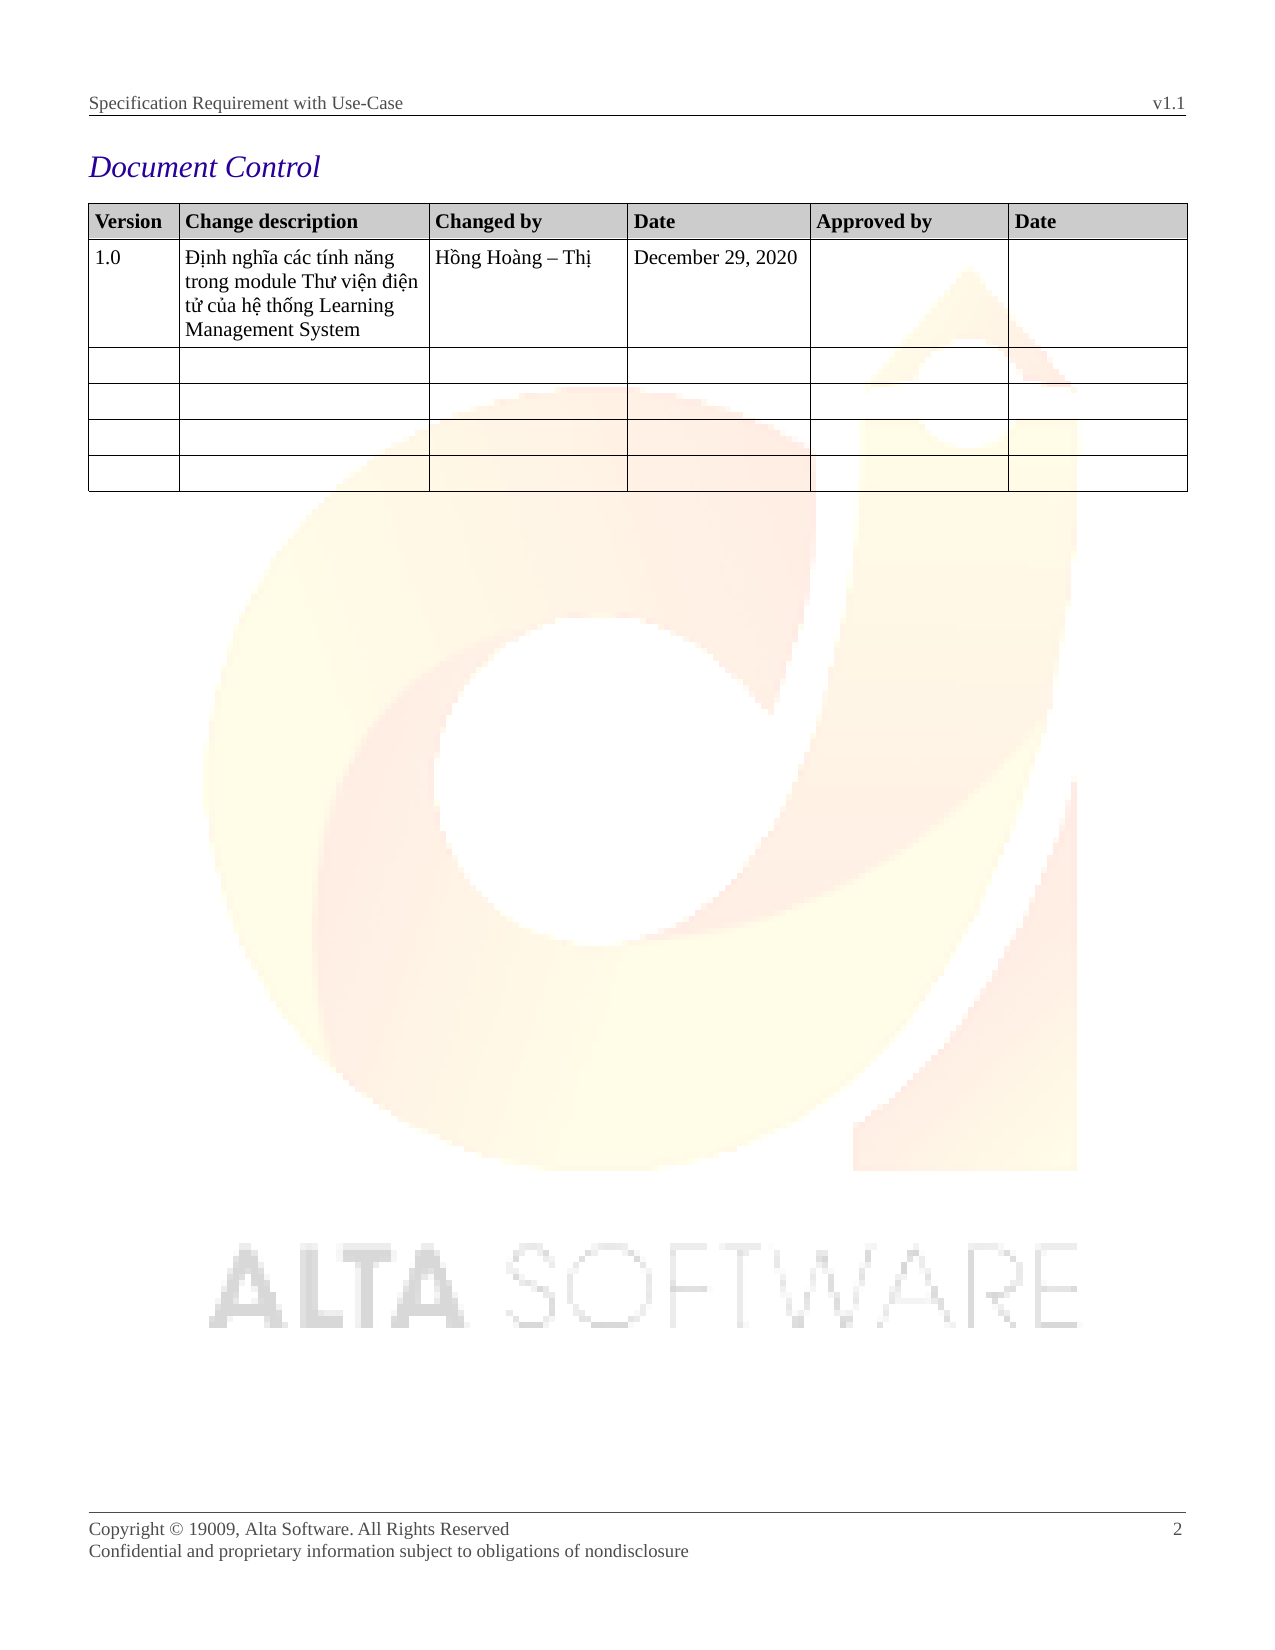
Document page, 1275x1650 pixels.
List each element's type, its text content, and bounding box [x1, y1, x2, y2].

table_header Version [89, 204, 179, 238]
table_cell [430, 348, 627, 383]
table_cell [811, 348, 1008, 383]
table_header Changed by [430, 204, 627, 238]
table_cell [1009, 240, 1187, 347]
table_cell Hồng Hoàng – Thị [430, 240, 627, 347]
table_cell [430, 420, 627, 455]
table_cell [811, 456, 1008, 491]
table_cell [180, 456, 429, 491]
table_cell [1009, 420, 1187, 455]
table_cell [430, 384, 627, 419]
table_header Date [1009, 204, 1187, 238]
table_cell [89, 456, 179, 491]
table_header Approved by [811, 204, 1008, 238]
table_cell [628, 384, 810, 419]
table_cell December 29, 2020 [628, 240, 810, 347]
table_cell [430, 456, 627, 491]
table_cell [811, 420, 1008, 455]
table_cell [89, 348, 179, 383]
subtitle Document Control [88, 148, 1186, 184]
table_cell [1009, 348, 1187, 383]
table_cell [628, 348, 810, 383]
table_cell 1.0 [89, 240, 179, 347]
table_cell [811, 384, 1008, 419]
table_cell [180, 348, 429, 383]
table_cell [811, 240, 1008, 347]
table_cell [180, 420, 429, 455]
table_cell [1009, 384, 1187, 419]
table_header Date [628, 204, 810, 238]
table_cell [628, 420, 810, 455]
table_header Change description [180, 204, 429, 238]
table_cell [89, 420, 179, 455]
table_cell [180, 384, 429, 419]
table_cell [89, 384, 179, 419]
table_cell [1009, 456, 1187, 491]
table_cell Định nghĩa các tính năng trong module Thư viện điện tử của hệ thống Learning Management System [180, 240, 429, 347]
table_cell [628, 456, 810, 491]
